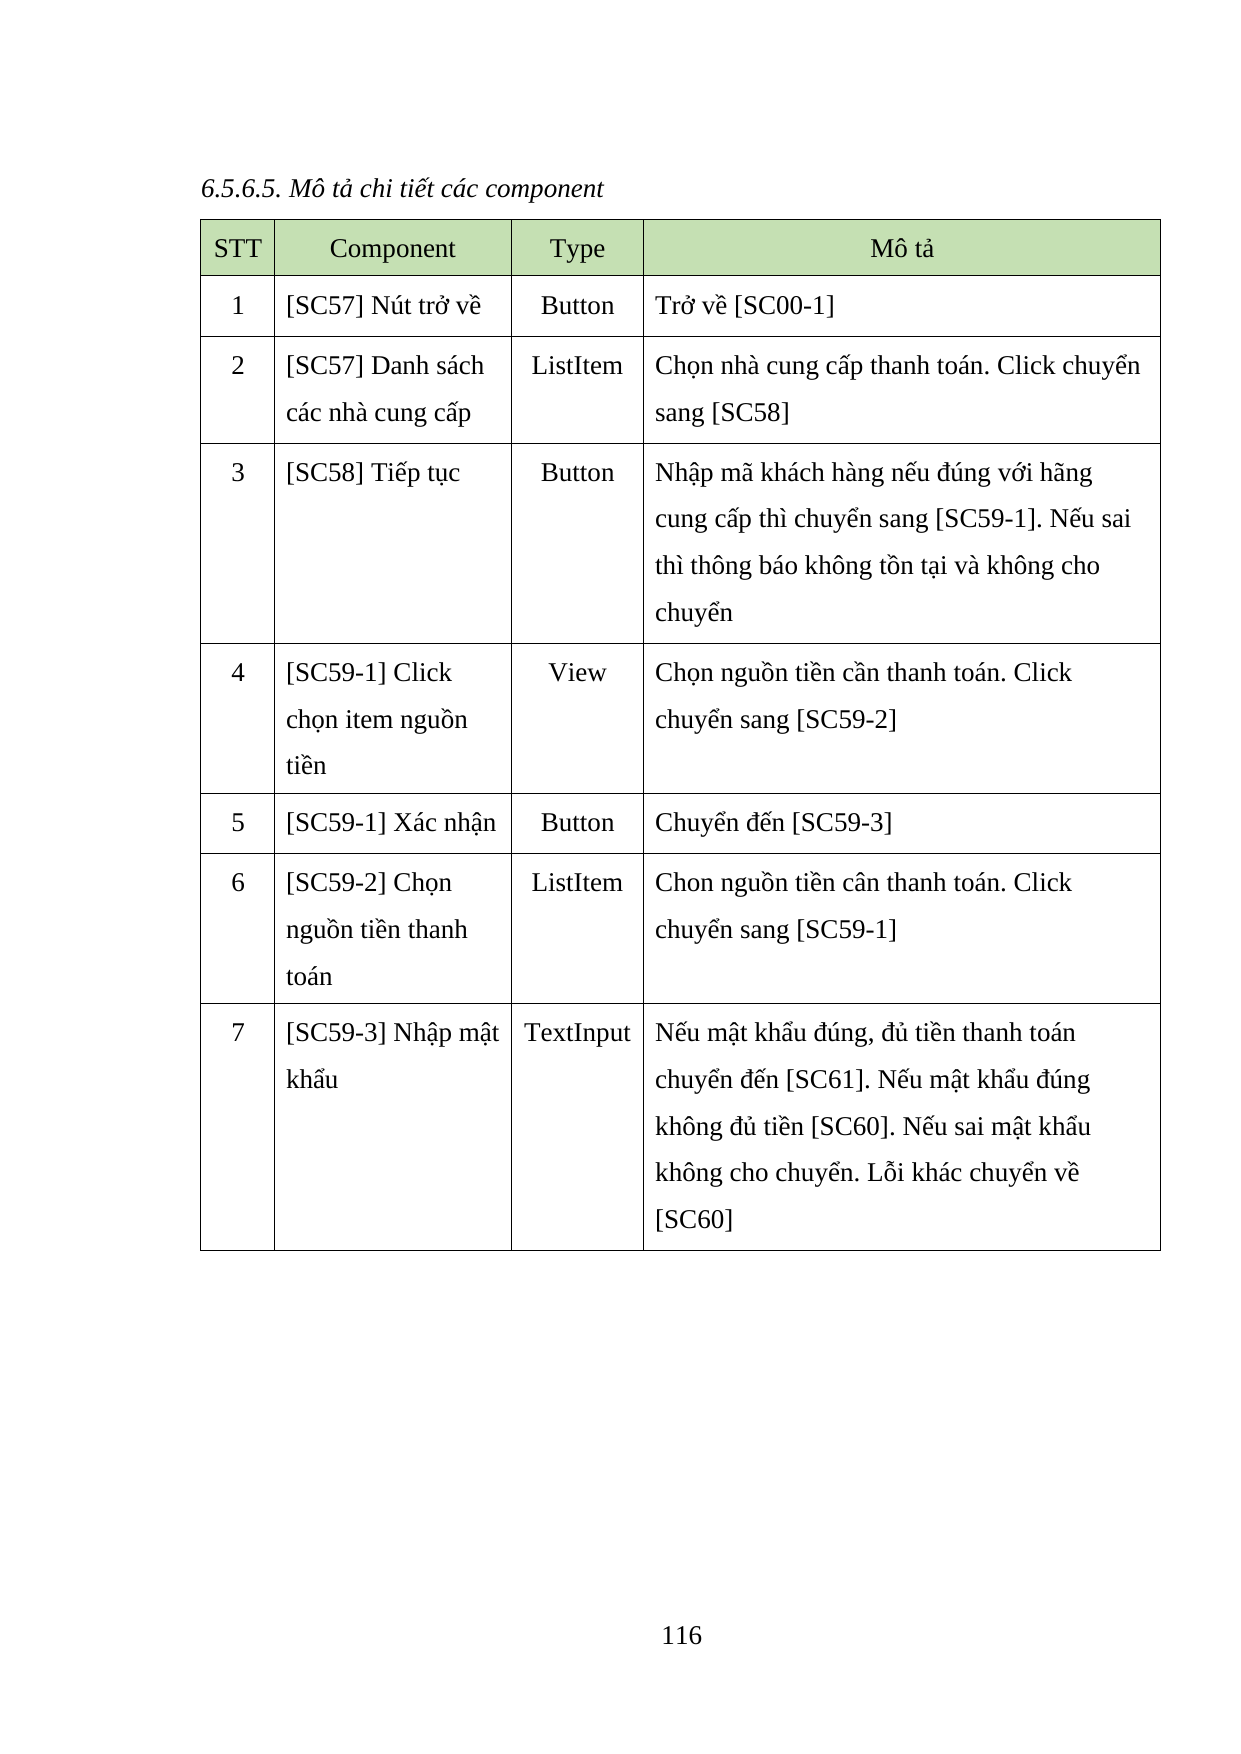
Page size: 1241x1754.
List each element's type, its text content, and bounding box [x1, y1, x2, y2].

table_cell Nhập mã khách hàng nếu đúng với hãng cung cấp thì chuyển sang [SC59-1]. Nếu sai thì thông báo không tồn tại và không cho chuyển [644, 444, 1160, 643]
table_cell Button [512, 276, 643, 336]
subtitle Mô tả chi tiết các component [201, 172, 1162, 203]
table_cell [SC59-2] Chọn nguồn tiền thanh toán [275, 854, 511, 1003]
table_cell ListItem [512, 337, 643, 442]
table_cell Button [512, 794, 643, 853]
table_cell Chuyển đến [SC59-3] [644, 794, 1160, 853]
table_cell ListItem [512, 854, 643, 1003]
table_cell Nếu mật khẩu đúng, đủ tiền thanh toán chuyển đến [SC61]. Nếu mật khẩu đúng không đủ tiền [SC60]. Nếu sai mật khẩu không cho chuyển. Lỗi khác chuyển về [SC60] [644, 1004, 1160, 1250]
table_cell 1 [201, 276, 274, 336]
table_cell Chọn nguồn tiền cần thanh toán. Click chuyển sang [SC59-2] [644, 644, 1160, 793]
table_cell [SC57] Danh sách các nhà cung cấp [275, 337, 511, 442]
table_cell 3 [201, 444, 274, 643]
table_cell Trở về [SC00-1] [644, 276, 1160, 336]
table_header Mô tả [644, 220, 1160, 275]
table_header Type [512, 220, 643, 275]
table_cell 4 [201, 644, 274, 793]
table_cell TextInput [512, 1004, 643, 1250]
table_cell 2 [201, 337, 274, 442]
table_header Component [275, 220, 511, 275]
table_cell 7 [201, 1004, 274, 1250]
table_cell [SC59-1] Xác nhận [275, 794, 511, 853]
table_cell [SC57] Nút trở về [275, 276, 511, 336]
table_cell 6 [201, 854, 274, 1003]
table_cell [SC59-1] Click chọn item nguồn tiền [275, 644, 511, 793]
table_cell Chon nguồn tiền cân thanh toán. Click chuyển sang [SC59-1] [644, 854, 1160, 1003]
table_cell [SC59-3] Nhập mật khẩu [275, 1004, 511, 1250]
table_cell 5 [201, 794, 274, 853]
table_cell Chọn nhà cung cấp thanh toán. Click chuyển sang [SC58] [644, 337, 1160, 442]
table_cell Button [512, 444, 643, 643]
table_header STT [201, 220, 274, 275]
table_cell [SC58] Tiếp tục [275, 444, 511, 643]
table_cell View [512, 644, 643, 793]
